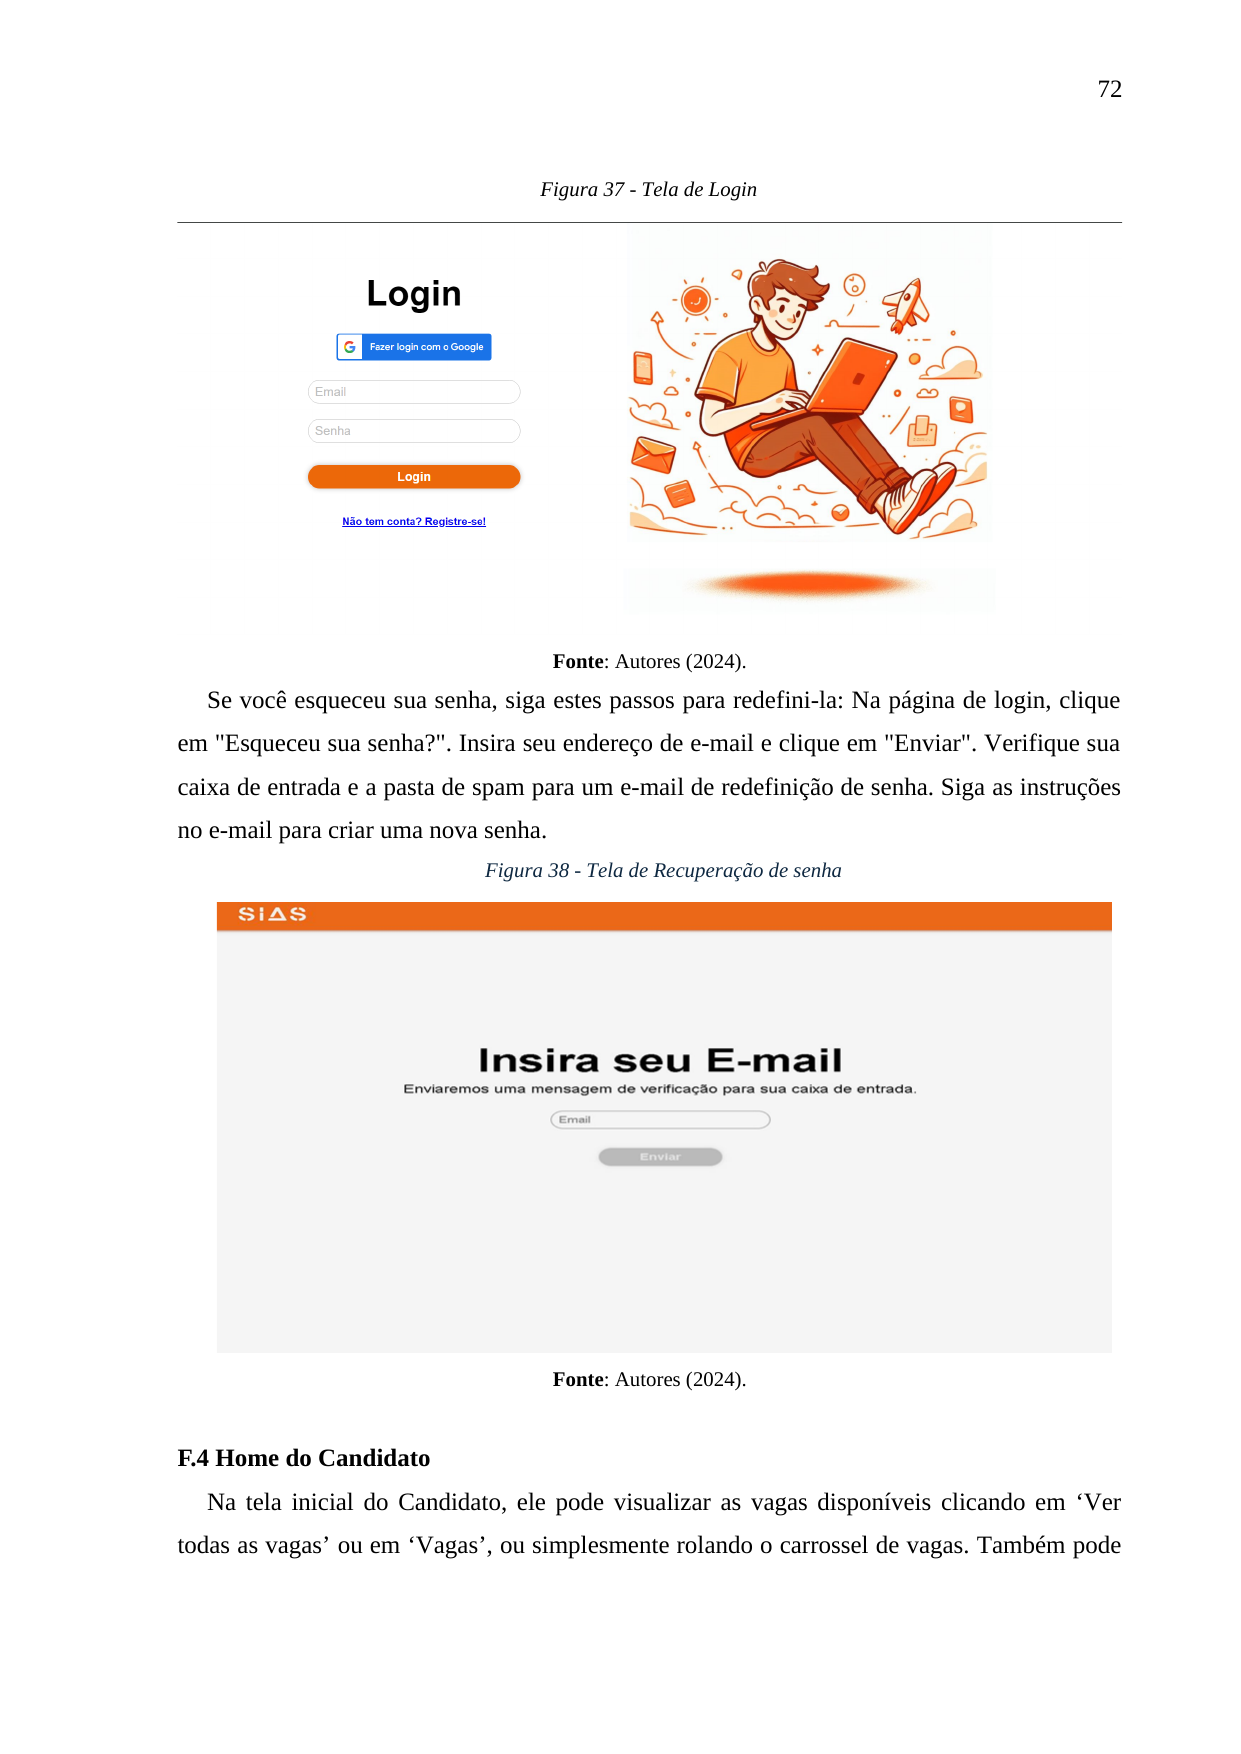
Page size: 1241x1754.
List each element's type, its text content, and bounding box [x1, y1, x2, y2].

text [177, 1487, 1122, 1558]
text Se você esqueceu sua senha, siga estes passos para redefini-la: Na página de login, clique em "Esqueceu sua senha?". Insira seu endereço de e-mail e clique em "Enviar". Verifique sua caixa de entrada e a pasta de spam para um e-mail de redefinição de senha. Siga as instruções no e-mail para criar uma nova senha. [177, 685, 1122, 843]
text Fonte: Autores (2024). [177, 649, 1122, 673]
subtitle F.4 Home do Candidato [177, 1443, 1122, 1472]
text Figura 37 - Tela de Login [177, 177, 1122, 201]
picture [216, 902, 1112, 1353]
text Fonte: Autores (2024). [177, 1367, 1122, 1391]
text Figura 38 - Tela de Recuperação de senha [177, 858, 1122, 882]
picture [177, 222, 1123, 635]
